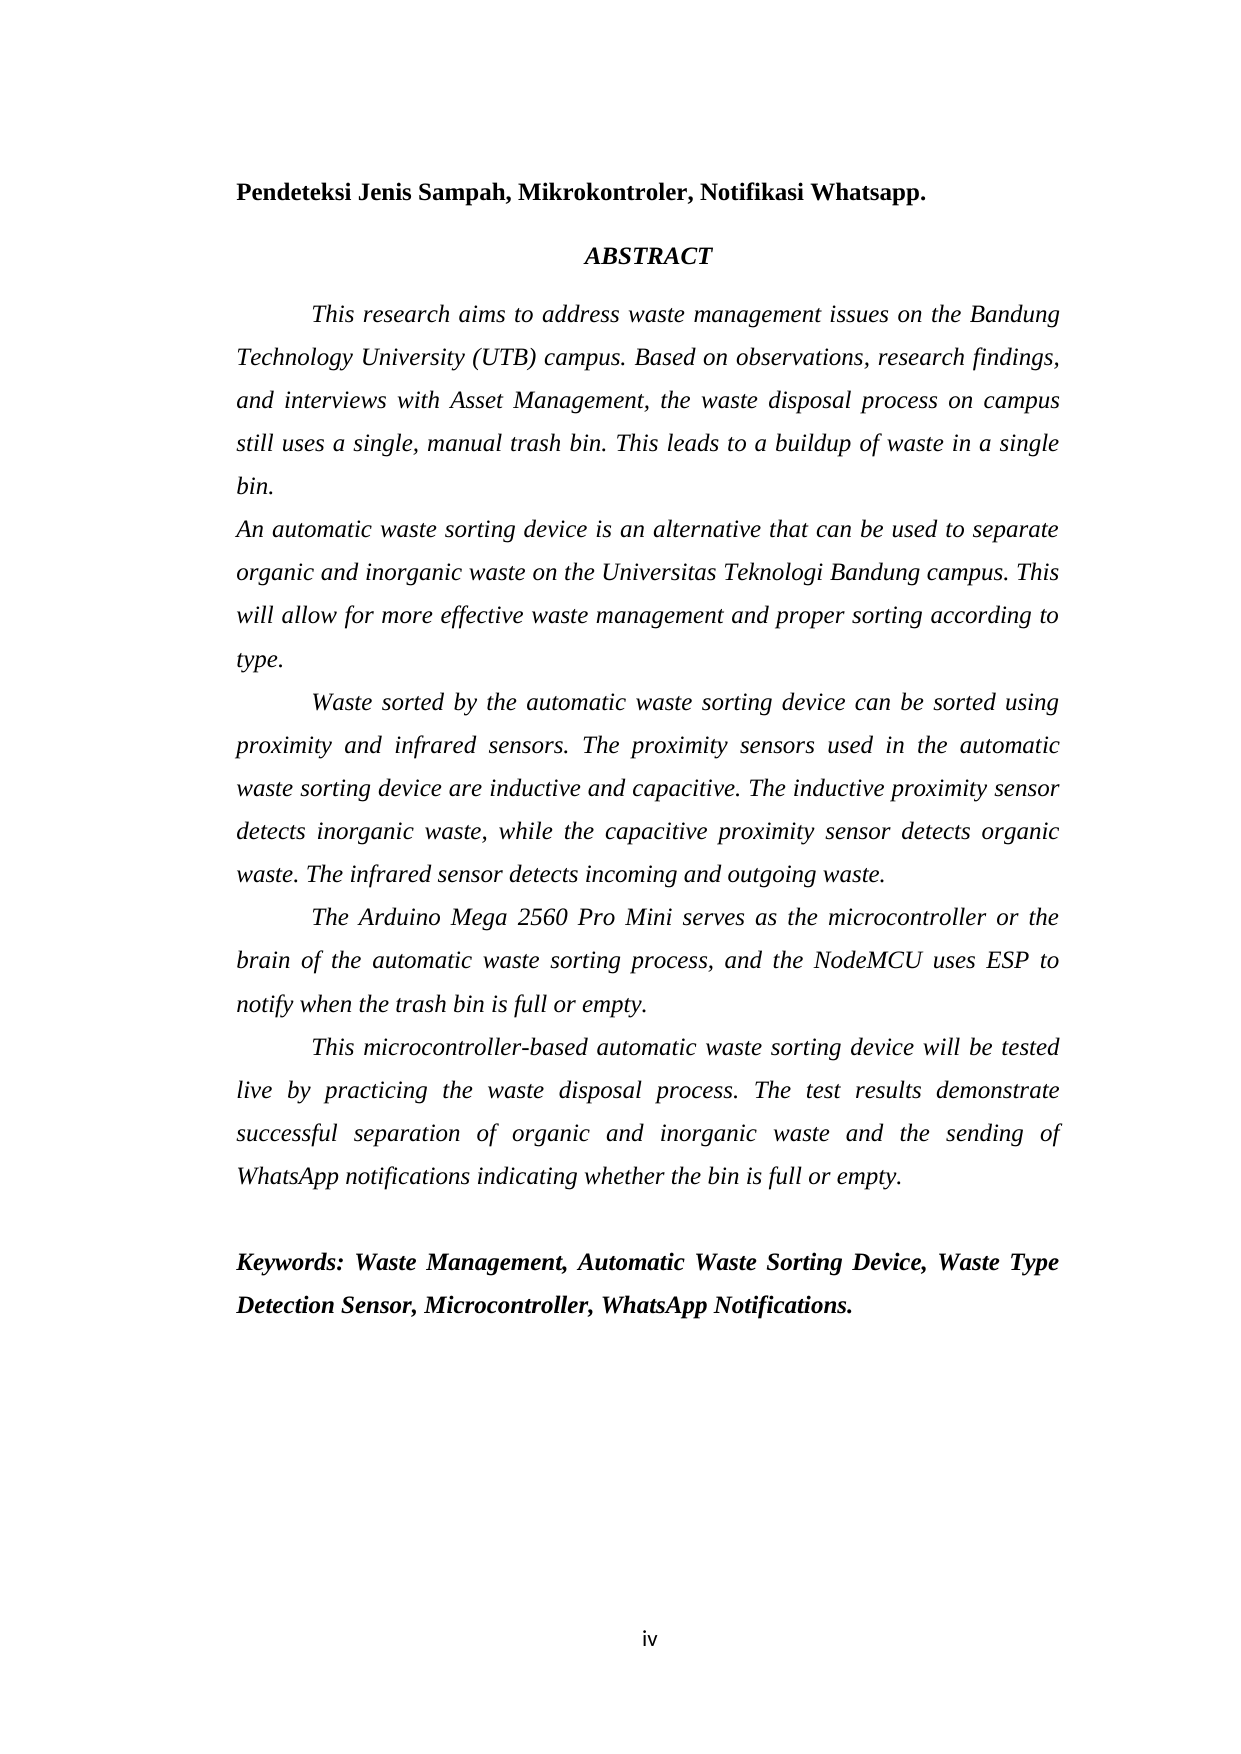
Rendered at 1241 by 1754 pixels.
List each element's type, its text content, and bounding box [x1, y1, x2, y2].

text An automatic waste sorting device is an alternative that can be used to separate organic and inorganic waste on the Universitas Teknologi Bandung campus. This will allow for more effective waste management and proper sorting according to type. [236, 514, 1063, 672]
subtitle ABSTRACT [236, 241, 1063, 270]
text This research aims to address waste management issues on the Bandung Technology University (UTB) campus. Based on observations, research findings, and interviews with Asset Management, the waste disposal process on campus still uses a single, manual trash bin. This leads to a buildup of waste in a single bin. [236, 299, 1063, 500]
text Waste sorted by the automatic waste sorting device can be sorted using proximity and infrared sensors. The proximity sensors used in the automatic waste sorting device are inductive and capacitive. The inductive proximity sensor detects inorganic waste, while the capacitive proximity sensor detects organic waste. The infrared sensor detects incoming and outgoing waste. [236, 687, 1063, 888]
text The Arduino Mega 2560 Pro Mini serves as the microcontroller or the brain of the automatic waste sorting process, and the NodeMCU uses ESP to notify when the trash bin is full or empty. [236, 902, 1063, 1017]
text This microcontroller-based automatic waste sorting device will be tested live by practicing the waste disposal process. The test results demonstrate successful separation of organic and inorganic waste and the sending of WhatsApp notifications indicating whether the bin is full or empty. [236, 1032, 1063, 1190]
text Keywords: Waste Management, Automatic Waste Sorting Device, Waste Type Detection Sensor, Microcontroller, WhatsApp Notifications. [236, 1247, 1063, 1319]
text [236, 177, 1063, 206]
